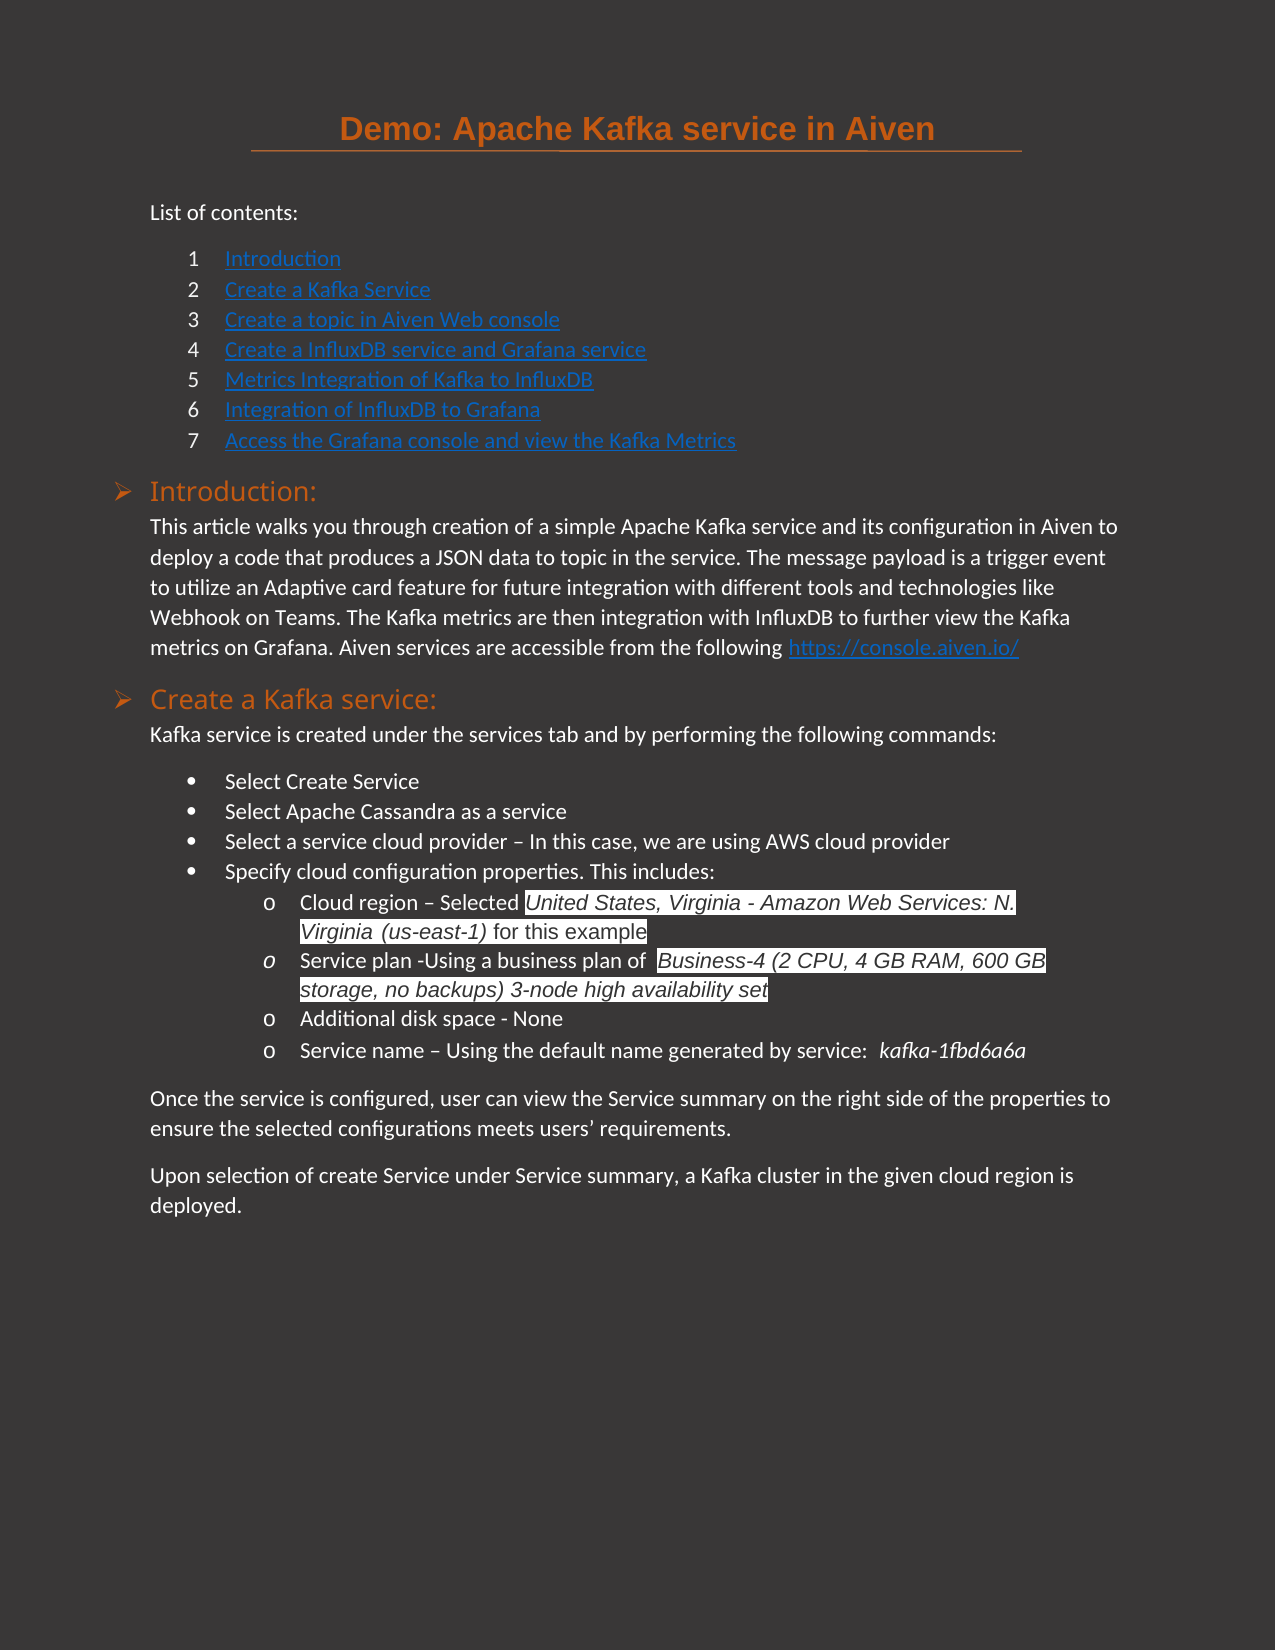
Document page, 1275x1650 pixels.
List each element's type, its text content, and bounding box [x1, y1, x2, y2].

text Once the service is configured, user can view the Service summary on the right side of the properties to ensure the selected configurations meets users’ requirements. [150, 1084, 1125, 1142]
list Select Apache Cassandra as a service [187, 797, 1125, 825]
list Cloud region – Selected United States, Virginia - Amazon Web Services: N. Virginia (us-east-1) for this example [262, 888, 1125, 944]
list Create a topic in Aiven Web console [187, 305, 1125, 333]
text Upon selection of create Service under Service summary, a Kafka cluster in the given cloud region is deployed. [150, 1161, 1125, 1219]
list Metrics Integration of Kafka to InfluxDB [187, 365, 1125, 393]
list Select a service cloud provider – In this case, we are using AWS cloud provider [187, 827, 1125, 855]
text List of contents: [150, 198, 1125, 226]
list Additional disk space - None [262, 1004, 1125, 1033]
list Integration of InfluxDB to Grafana [187, 396, 1125, 424]
list Introduction [187, 244, 1125, 273]
list Specify cloud configuration properties. This includes: [187, 857, 1125, 886]
subtitle Create a Kafka service: [112, 680, 1125, 717]
list Service plan -Using a business plan of Business-4 (2 CPU, 4 GB RAM, 600 GB storage, no backups) 3-node high availability set [262, 946, 1125, 1002]
list Service name – Using the default name generated by service: kafka-1fbd6a6a [262, 1036, 1125, 1065]
text Kafka service is created under the services tab and by performing the following commands: [150, 720, 1125, 748]
text This article walks you through creation of a simple Apache Kafka service and its configuration in Aiven to deploy a code that produces a JSON data to topic in the service. The message payload is a trigger event to utilize an Adaptive card feature for future integration with different tools and technologies like Webhook on Teams. The Kafka metrics are then integration with InfluxDB to further view the Kafka metrics on Grafana. Aiven services are accessible from the following https://console.aiven.io/ [150, 512, 1125, 661]
list Create a InfluxDB service and Grafana service [187, 335, 1125, 363]
subtitle Demo: Apache Kafka service in Aiven [150, 109, 1125, 148]
list Create a Kafka Service [187, 275, 1125, 303]
subtitle Introduction: [112, 473, 1125, 509]
list Select Create Service [187, 767, 1125, 795]
list Access the Grafana console and view the Kafka Metrics [187, 426, 1125, 454]
